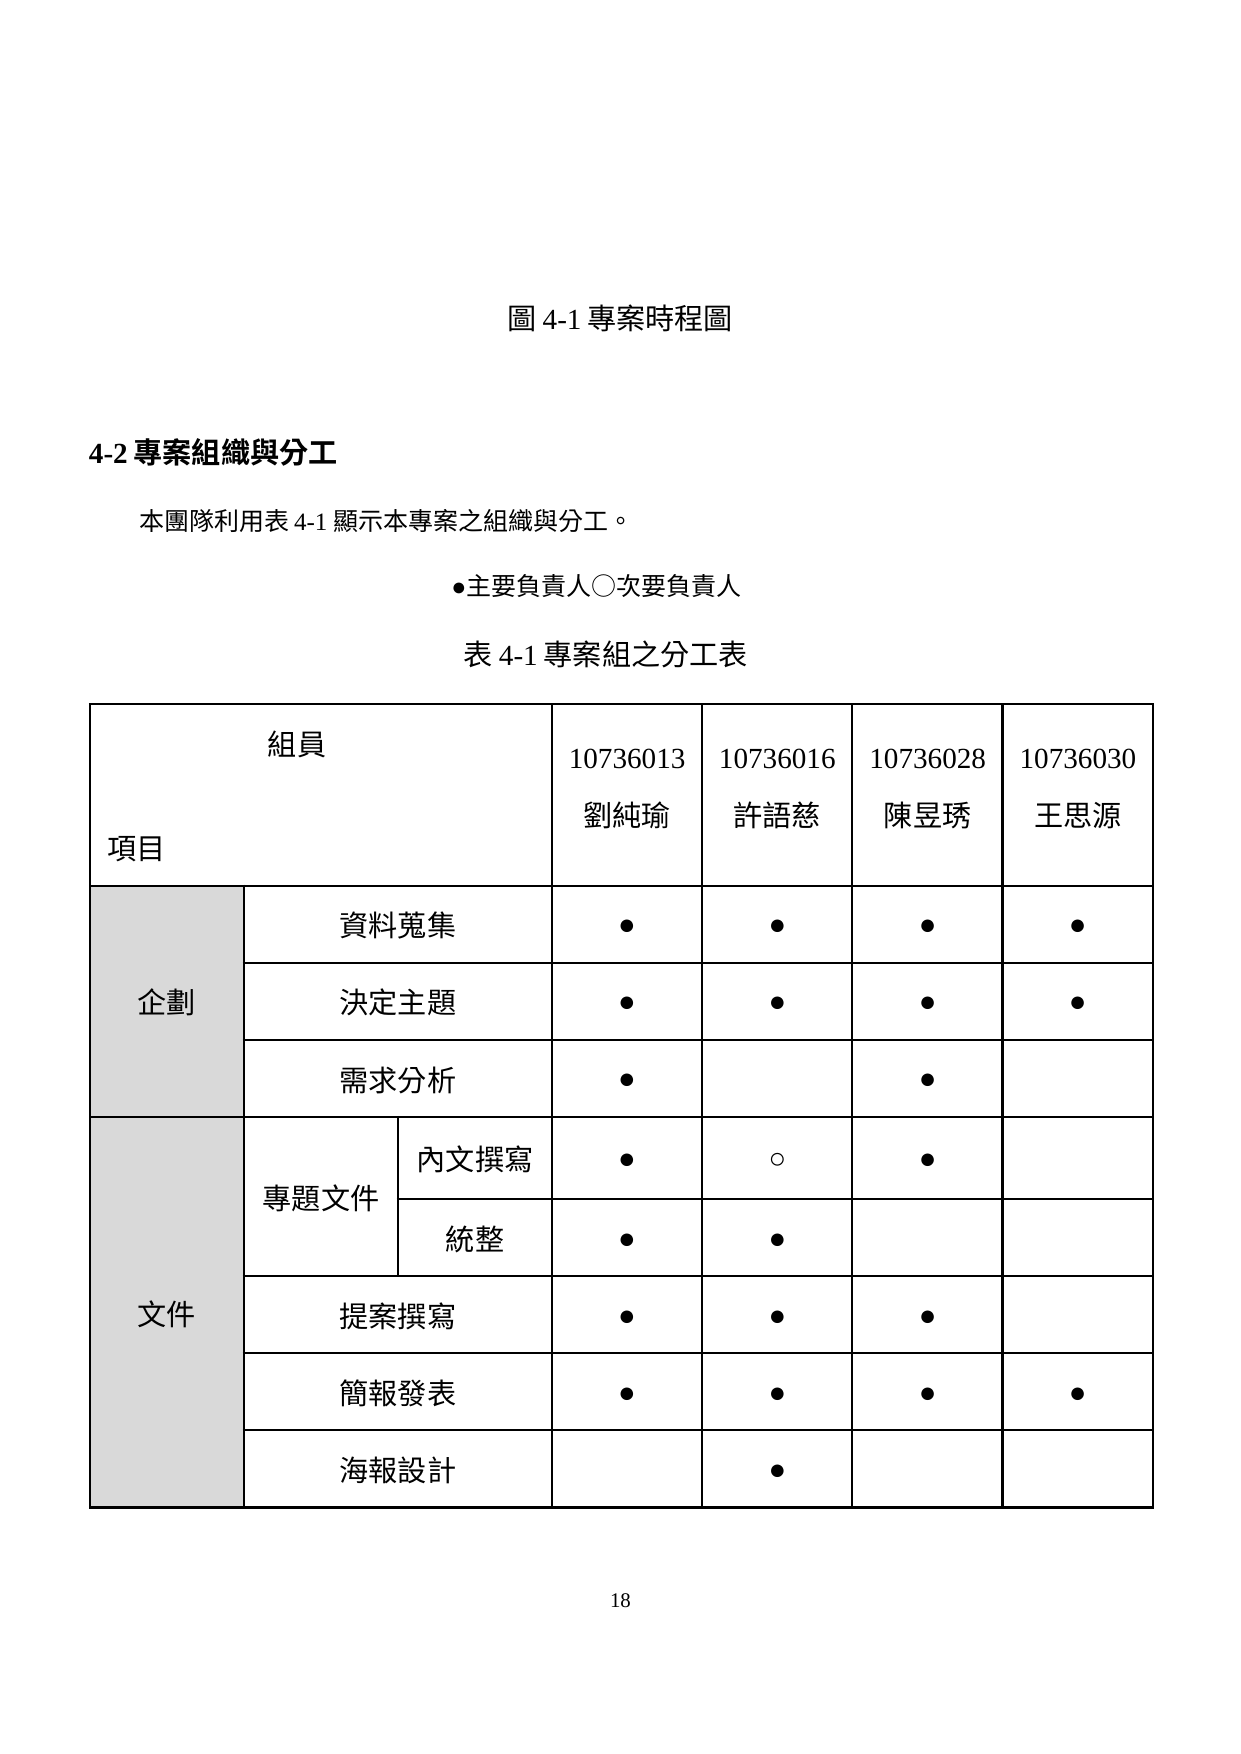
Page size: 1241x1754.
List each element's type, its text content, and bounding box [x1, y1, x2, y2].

table_header 10736013 劉純瑜 [553, 705, 701, 884]
table_cell ● [553, 1200, 701, 1275]
text 4-2專案組織與分工 [89, 429, 1152, 472]
table_cell ● [1004, 964, 1152, 1039]
table_cell [703, 1041, 851, 1116]
table_header 10736028 陳昱琇 [853, 705, 1001, 884]
table_cell ● [853, 887, 1001, 962]
table_cell ● [703, 1354, 851, 1429]
text 表4-1專案組之分工表 [89, 632, 1123, 674]
table_cell [853, 1200, 1001, 1275]
table_cell 決定主題 [245, 964, 551, 1039]
table_cell 專題文件 [245, 1118, 397, 1275]
table_cell ● [1004, 1354, 1152, 1429]
table_cell ○ [703, 1118, 851, 1198]
table_cell ● [853, 1277, 1001, 1352]
table_cell [1004, 1200, 1152, 1275]
table_cell ● [703, 964, 851, 1039]
table_cell ● [853, 1041, 1001, 1116]
table_cell [553, 1431, 701, 1506]
table_cell ● [553, 964, 701, 1039]
table_cell ● [703, 887, 851, 962]
table_cell ● [553, 1277, 701, 1352]
table_cell 企劃 [91, 887, 243, 1116]
table_header 10736030 王思源 [1004, 705, 1152, 884]
text 本團隊利用表4-1 顯示本專案之組織與分工。 [89, 501, 1152, 537]
table_cell 資料蒐集 [245, 887, 551, 962]
table_cell ● [1004, 887, 1152, 962]
table_cell ● [553, 1041, 701, 1116]
table_cell ● [853, 964, 1001, 1039]
table_cell 文件 [91, 1118, 243, 1506]
table_cell [1004, 1277, 1152, 1352]
table_cell [1004, 1118, 1152, 1198]
table_header 組員 項目 [91, 705, 551, 884]
table_cell [1004, 1041, 1152, 1116]
table_cell ● [553, 1354, 701, 1429]
table_cell 海報設計 [245, 1431, 551, 1506]
table_cell ● [853, 1118, 1001, 1198]
table_cell [853, 1431, 1001, 1506]
table_cell 提案撰寫 [245, 1277, 551, 1352]
table_cell 簡報發表 [245, 1354, 551, 1429]
table_cell ● [553, 887, 701, 962]
table_cell ● [703, 1277, 851, 1352]
table_cell ● [553, 1118, 701, 1198]
text ●主要負責人○次要負責人 [89, 566, 1123, 603]
text 圖4-1專案時程圖 [89, 295, 1152, 338]
table_cell ● [703, 1431, 851, 1506]
table_cell [1004, 1431, 1152, 1506]
table_cell ● [703, 1200, 851, 1275]
table_header 10736016 許語慈 [703, 705, 851, 884]
table_cell ● [853, 1354, 1001, 1429]
table_cell 需求分析 [245, 1041, 551, 1116]
table_cell 統整 [399, 1200, 551, 1275]
table_cell 內文撰寫 [399, 1118, 551, 1198]
